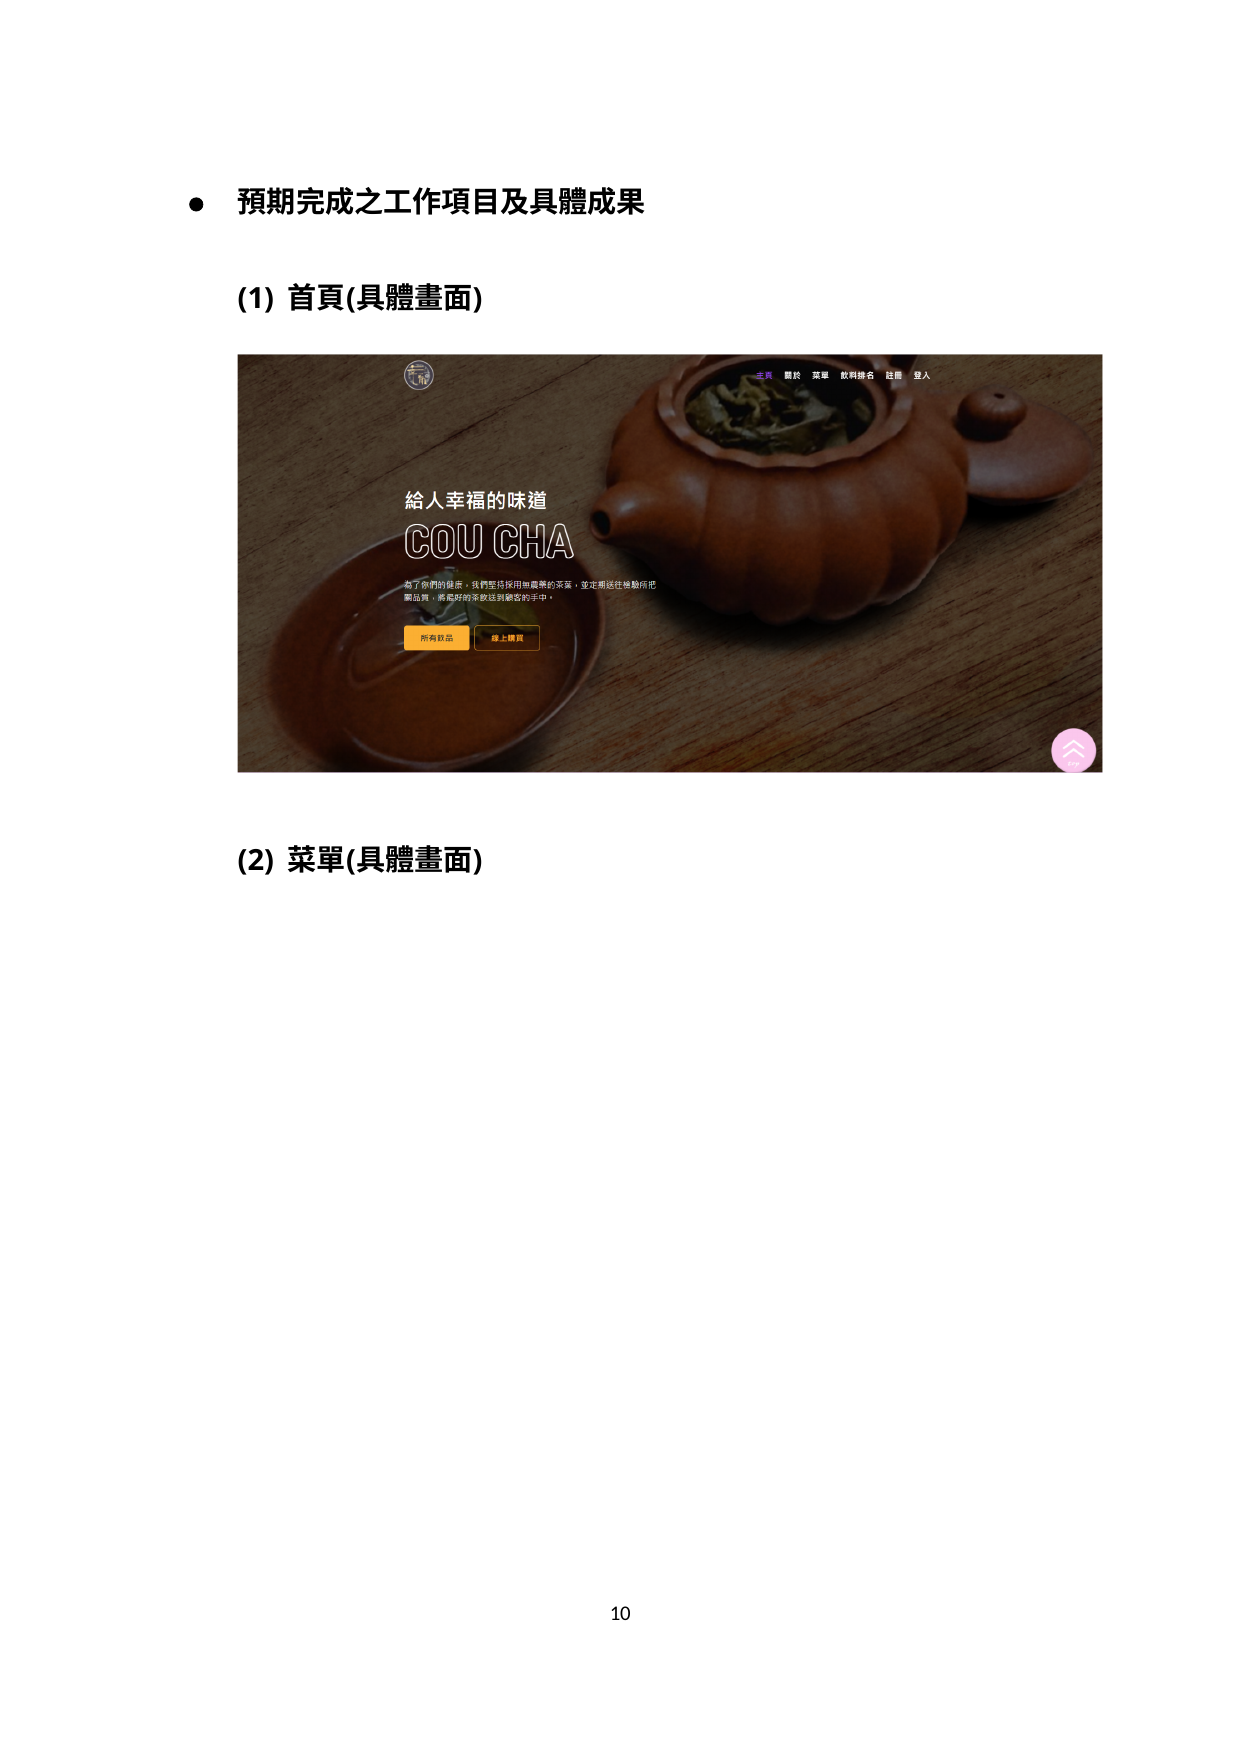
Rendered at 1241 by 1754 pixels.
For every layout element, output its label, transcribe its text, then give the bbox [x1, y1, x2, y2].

list 首頁(具體畫面) [237, 258, 1053, 333]
list 預期完成之工作項目及具體成果 [187, 162, 1053, 237]
picture [237, 354, 1103, 773]
list 菜單(具體畫面) [237, 820, 1053, 895]
